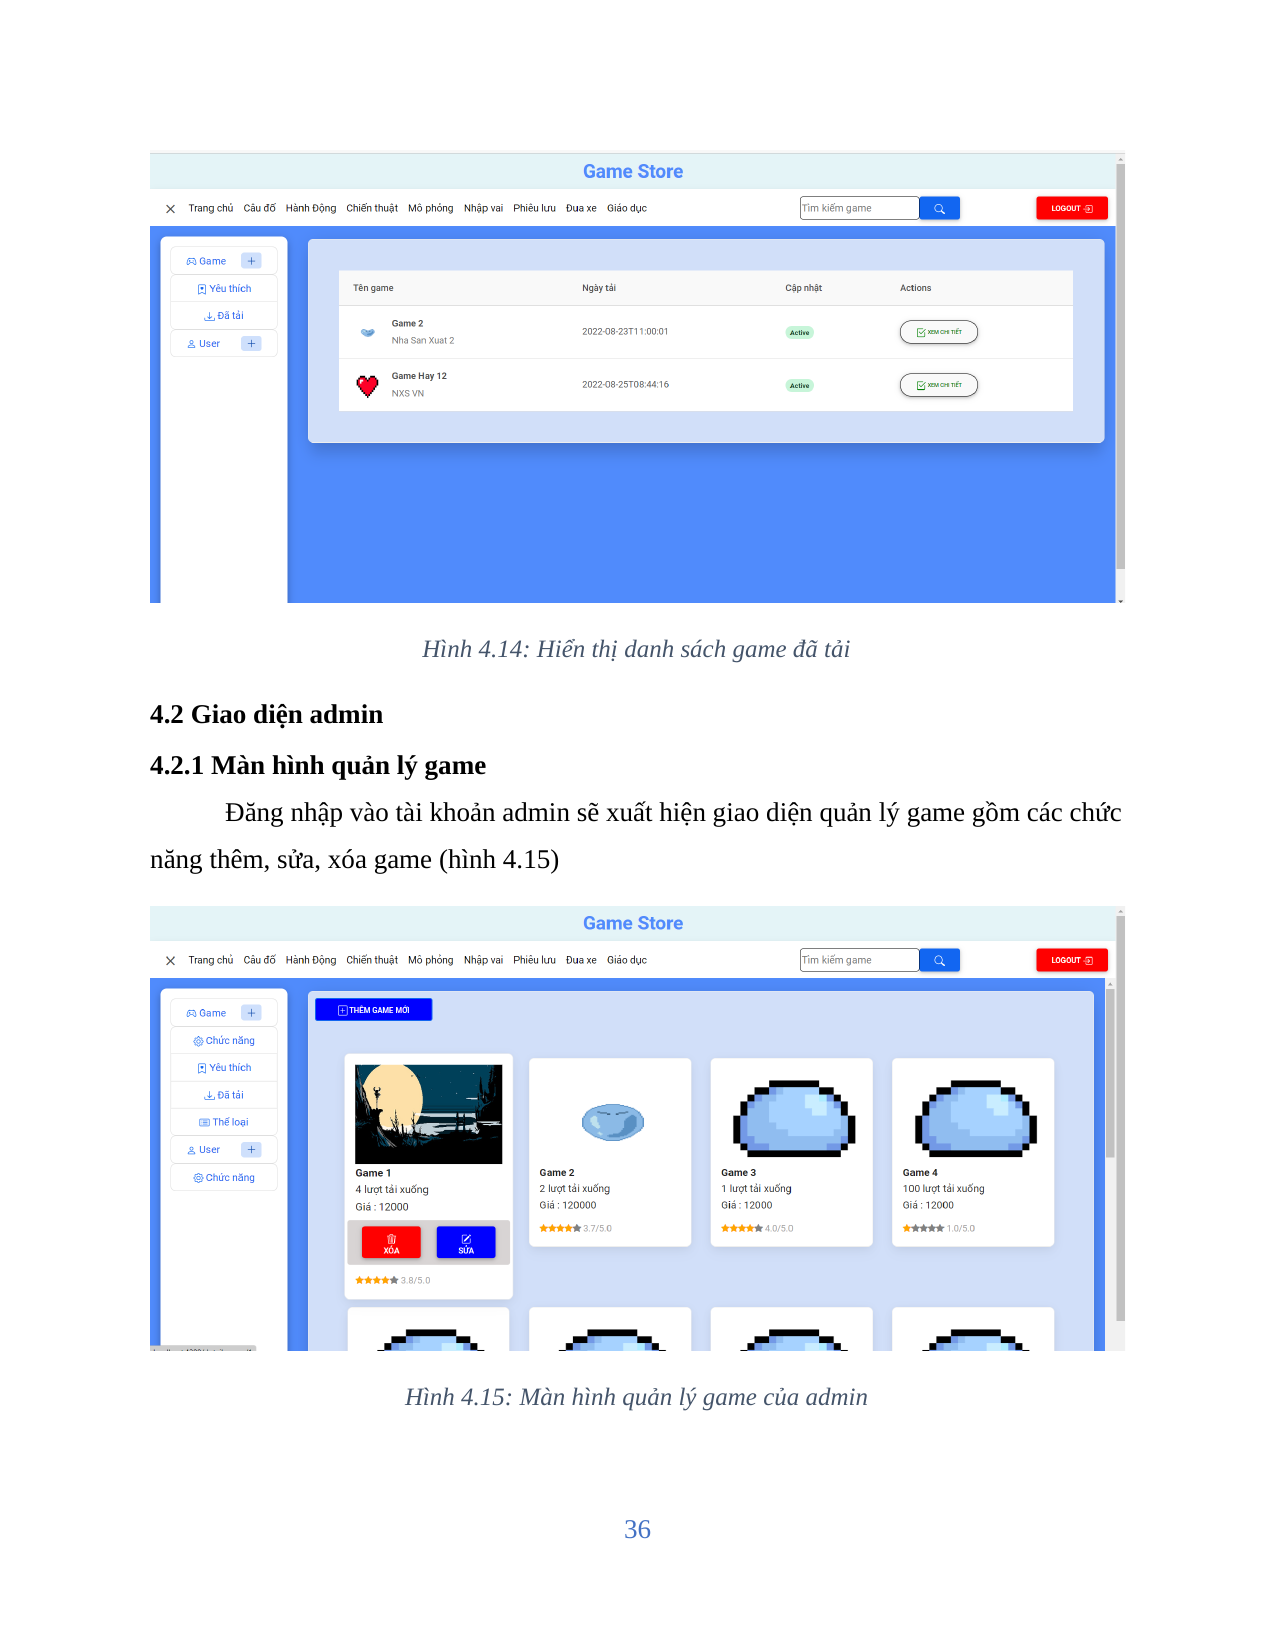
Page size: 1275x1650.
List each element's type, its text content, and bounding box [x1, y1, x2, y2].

subtitle 4.2.1 Màn hình quản lý game [150, 749, 1125, 781]
text Đăng nhập vào tài khoản admin sẽ xuất hiện giao diện quản lý game gồm các chức năng thêm, sửa, xóa game (hình 4.15) [150, 796, 1125, 874]
picture [150, 906, 1125, 1351]
text Hình 4.15: Màn hình quản lý game của admin [150, 1382, 1125, 1411]
picture [150, 150, 1125, 603]
text Hình 4.14: Hiển thị danh sách game đã tải [150, 634, 1125, 663]
subtitle 4.2 Giao diện admin [150, 698, 1125, 730]
